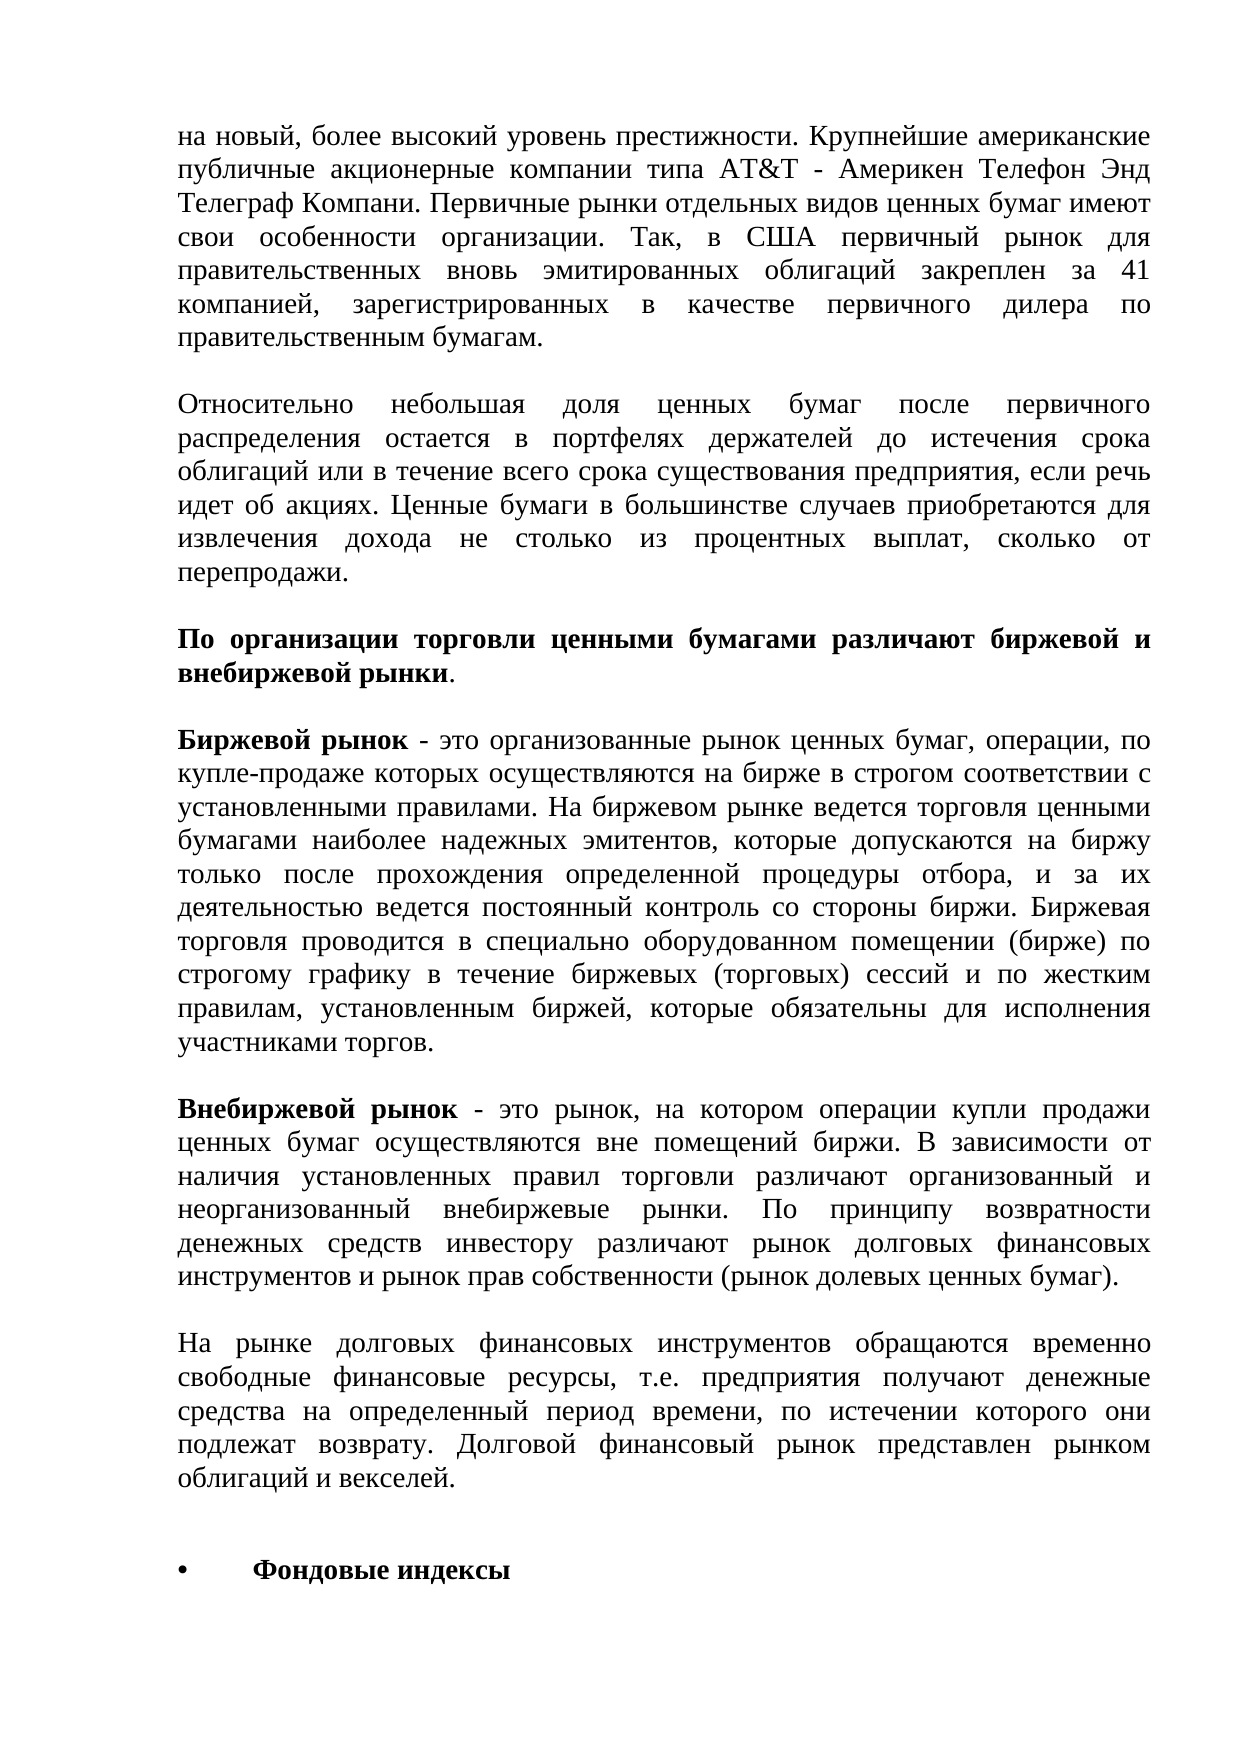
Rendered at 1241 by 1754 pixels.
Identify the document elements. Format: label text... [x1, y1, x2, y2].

text Относительно небольшая доля ценных бумаг после первичного распределения остается в портфелях держателей до истечения срока облигаций или в течение всего срока существования предприятия, если речь идет об акциях. Ценные бумаги в большинстве случаев приобретаются для извлечения дохода не столько из процентных выплат, сколько от перепродажи. [177, 386, 1152, 588]
text На рынке долговых финансовых инструментов обращаются временно свободные финансовые ресурсы, т.е. предприятия получают денежные средства на определенный период времени, по истечении которого они подлежат возврату. Долговой финансовый рынок представлен рынком облигаций и векселей. [177, 1326, 1152, 1493]
text Внебиржевой рынок - это рынок, на котором операции купли продажи ценных бумаг осуществляются вне помещений биржи. В зависимости от наличия установленных правил торговли различают организованный и неорганизованный внебиржевые рынки. По принципу возвратности денежных средств инвестору различают рынок долговых финансовых инструментов и рынок прав собственности (рынок долевых ценных бумаг). [177, 1091, 1152, 1292]
text Биржевой рынок - это организованные рынок ценных бумаг, операции, по купле-продаже которых осуществляются на бирже в строгом соответствии с установленными правилами. На биржевом рынке ведется торговля ценными бумагами наиболее надежных эмитентов, которые допускаются на биржу только после прохождения определенной процедуры отбора, и за их деятельностью ведется постоянный контроль со стороны биржи. Биржевая торговля проводится в специально оборудованном помещении (бирже) по строгому графику в течение биржевых (торговых) сессий и по жестким правилам, установленным биржей, которые обязательны для исполнения участниками торгов. [177, 722, 1152, 1057]
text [177, 118, 1152, 353]
list Фондовые индексы [177, 1552, 1152, 1585]
text По организации торговли ценными бумагами различают биржевой и внебиржевой рынки. [177, 621, 1152, 688]
